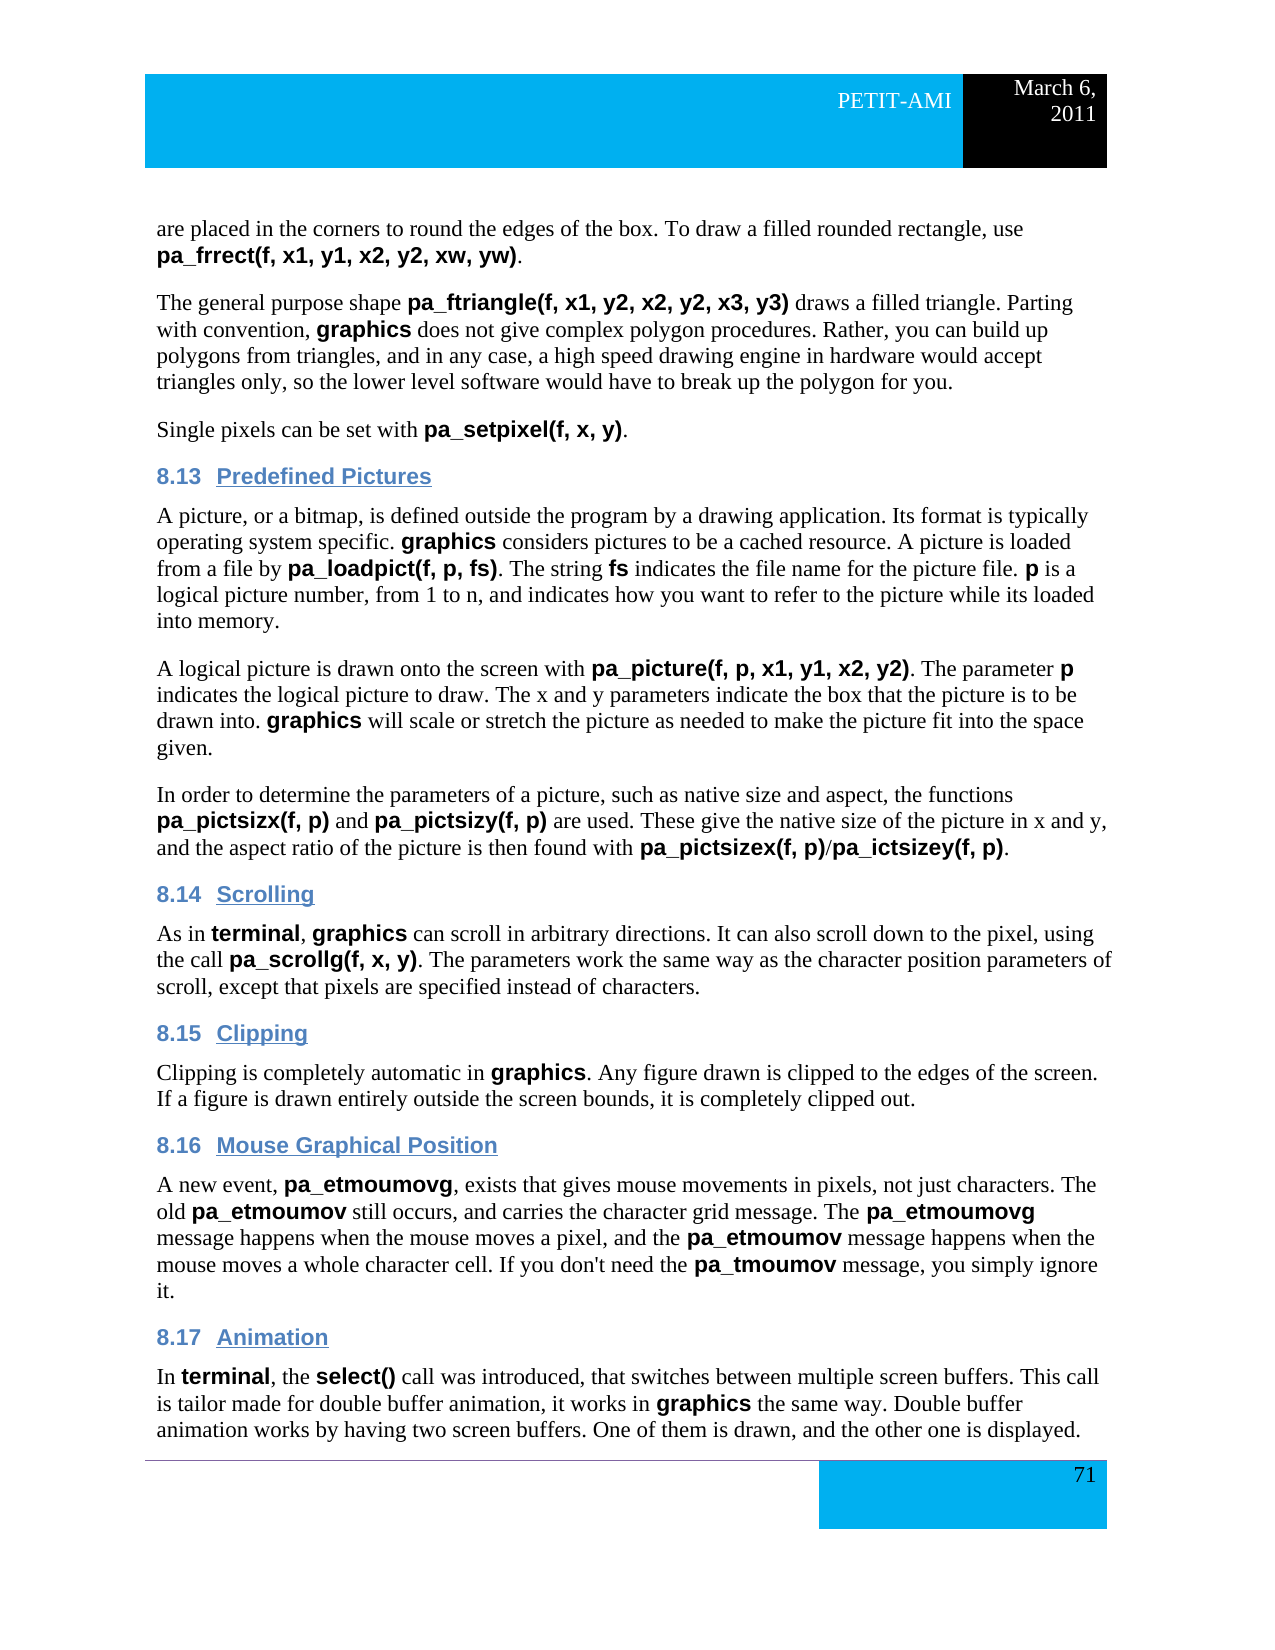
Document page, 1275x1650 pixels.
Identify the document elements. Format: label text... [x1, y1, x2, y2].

text As in terminal, graphics can scroll in arbitrary directions. It can also scroll down to the pixel, using the call pa_scrollg(f, x, y). The parameters work the same way as the character position parameters of scroll, except that pixels are specified instead of characters. [156, 920, 1118, 999]
subtitle Animation [156, 1324, 1118, 1351]
text The general purpose shape pa_ftriangle(f, x1, y2, x2, y2, x3, y3) draws a filled triangle. Parting with convention, graphics does not give complex polygon procedures. Rather, you can build up polygons from triangles, and in any case, a high speed drawing engine in hardware would accept triangles only, so the lower level software would have to break up the polygon for you. [156, 289, 1118, 395]
text A new event, pa_etmoumovg, exists that gives mouse movements in pixels, not just characters. The old pa_etmoumov still occurs, and carries the character grid message. The pa_etmoumovg message happens when the mouse moves a pixel, and the pa_etmoumov message happens when the mouse moves a whole character cell. If you don't need the pa_tmoumov message, you simply ignore it. [156, 1171, 1118, 1303]
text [156, 1363, 1118, 1442]
text Clipping is completely automatic in graphics. Any figure drawn is clipped to the edges of the screen. If a figure is drawn entirely outside the screen bounds, it is completely clipped out. [156, 1059, 1118, 1112]
text Single pixels can be set with pa_setpixel(f, x, y). [156, 416, 1118, 442]
subtitle Scrolling [156, 881, 1118, 907]
text A logical picture is drawn onto the screen with pa_picture(f, p, x1, y1, x2, y2). The parameter p indicates the logical picture to draw. The x and y parameters indicate the box that the picture is to be drawn into. graphics will scale or stretch the picture as needed to make the picture fit into the space given. [156, 654, 1118, 760]
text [156, 215, 1118, 268]
subtitle Predefined Pictures [156, 463, 1118, 489]
subtitle Mouse Graphical Position [156, 1132, 1118, 1159]
text In order to determine the parameters of a picture, such as native size and aspect, the functions pa_pictsizx(f, p) and pa_pictsizy(f, p) are used. These give the native size of the picture in x and y, and the aspect ratio of the picture is then found with pa_pictsizex(f, p)/pa_ictsizey(f, p). [156, 781, 1118, 860]
text A picture, or a bitmap, is defined outside the program by a drawing application. Its format is typically operating system specific. graphics considers pictures to be a cached resource. A picture is loaded from a file by pa_loadpict(f, p, fs). The string fs indicates the file name for the picture file. p is a logical picture number, from 1 to n, and indicates how you want to refer to the picture while its loaded into memory. [156, 502, 1118, 634]
subtitle Clipping [156, 1020, 1118, 1046]
